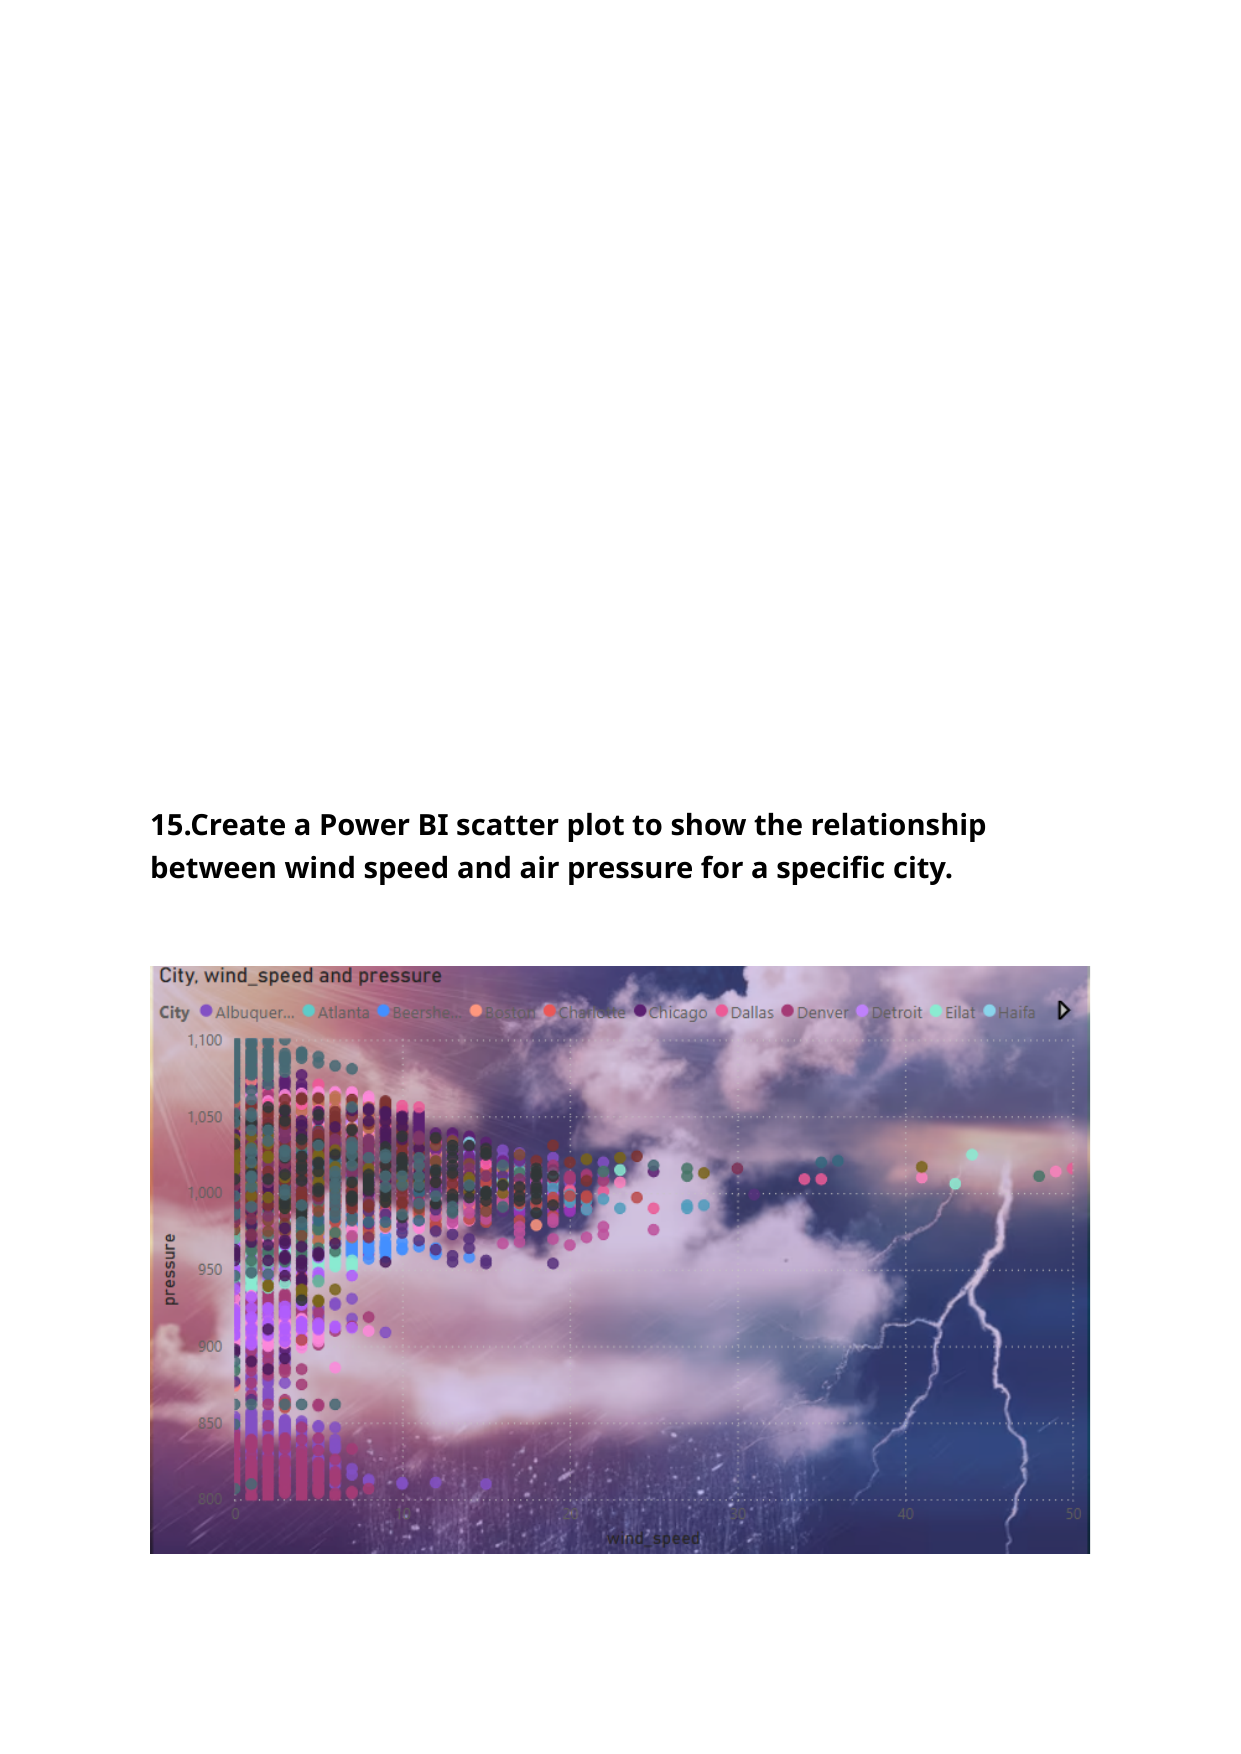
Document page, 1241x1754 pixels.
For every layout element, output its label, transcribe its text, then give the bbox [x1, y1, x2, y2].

picture [150, 966, 1091, 1554]
text 15.Create a Power BI scatter plot to show the relationship between wind speed and air pressure for a specific city. [150, 804, 1090, 887]
